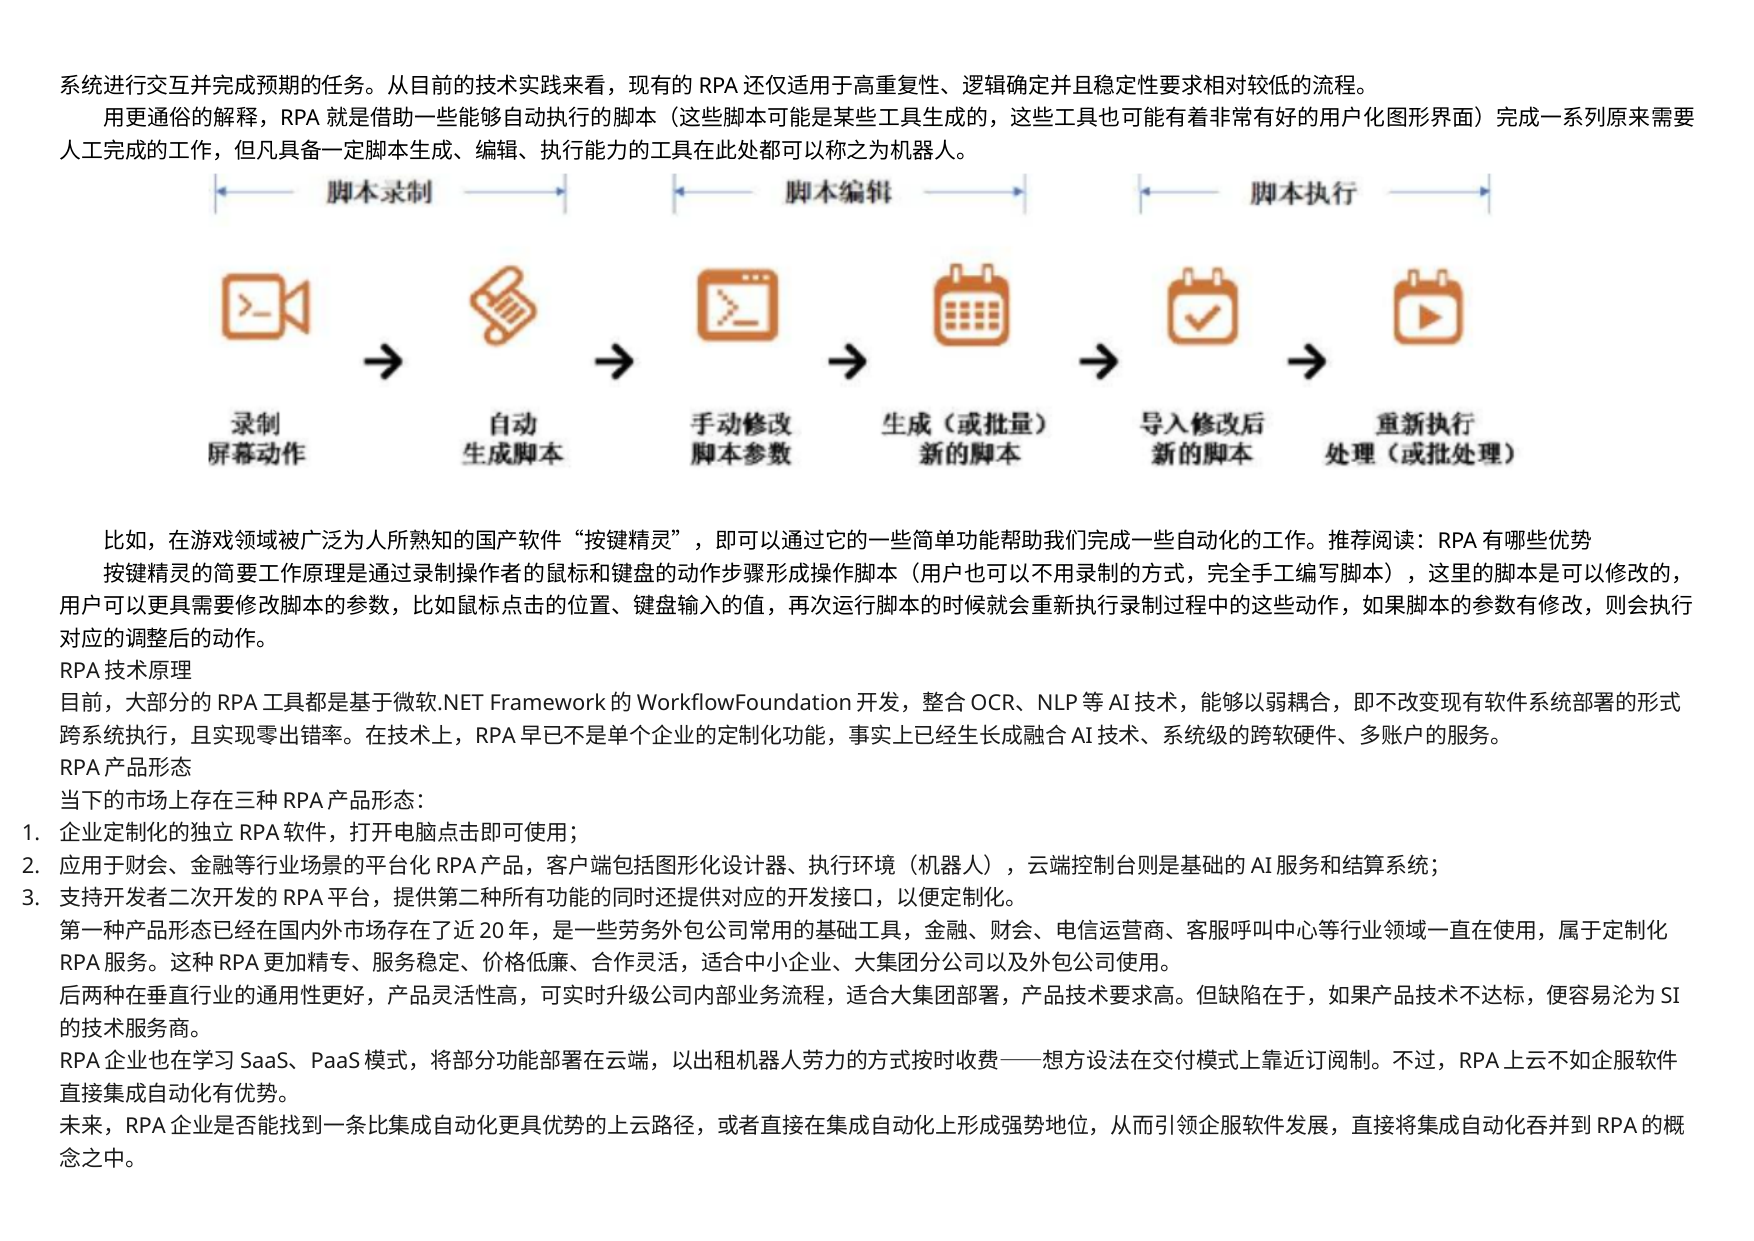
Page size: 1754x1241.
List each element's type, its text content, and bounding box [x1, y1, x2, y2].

list 支持开发者二次开发的RPA平台，提供第二种所有功能的同时还提供对应的开发接口，以便定制化。 [22, 880, 1695, 913]
text 按键精灵的简要工作原理是通过录制操作者的鼠标和键盘的动作步骤形成操作脚本（用户也可以不用录制的方式，完全手工编写脚本），这里的脚本是可以修改的，用户可以更具需要修改脚本的参数，比如鼠标点击的位置、键盘输入的值，再次运行脚本的时候就会重新执行录制过程中的这些动作，如果脚本的参数有修改，则会执行对应的调整后的动作。 [59, 555, 1695, 653]
list 应用于财会、金融等行业场景的平台化RPA产品，客户端包括图形化设计器、执行环境（机器人），云端控制台则是基础的AI服务和结算系统； [22, 848, 1695, 880]
text 用更通俗的解释，RPA 就是借助一些能够自动执行的脚本（这些脚本可能是某些工具生成的，这些工具也可能有着非常有好的用户化图形界面）完成一系列原来需要人工完成的工作，但凡具备一定脚本生成、编辑、执行能力的工具在此处都可以称之为机器人。 [59, 100, 1695, 165]
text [59, 68, 1695, 100]
text RPA企业也在学习SaaS、PaaS模式，将部分功能部署在云端，以出租机器人劳力的方式按时收费——想方设法在交付模式上靠近订阅制。不过，RPA上云不如企服软件直接集成自动化有优势。 [59, 1043, 1695, 1108]
picture [195, 165, 1559, 502]
text 比如，在游戏领域被广泛为人所熟知的国产软件“按键精灵”，即可以通过它的一些简单功能帮助我们完成一些自动化的工作。推荐阅读：RPA 有哪些优势 [59, 523, 1695, 555]
list 企业定制化的独立RPA软件，打开电脑点击即可使用； [22, 815, 1695, 848]
text RPA产品形态 [59, 750, 1695, 783]
text 目前，大部分的RPA工具都是基于微软.NET Framework的WorkflowFoundation开发，整合OCR、NLP等AI技术，能够以弱耦合，即不改变现有软件系统部署的形式跨系统执行，且实现零出错率。在技术上，RPA早已不是单个企业的定制化功能，事实上已经生长成融合AI技术、系统级的跨软硬件、多账户的服务。 [59, 685, 1695, 750]
text 第一种产品形态已经在国内外市场存在了近20年，是一些劳务外包公司常用的基础工具，金融、财会、电信运营商、客服呼叫中心等行业领域一直在使用，属于定制化RPA服务。这种RPA更加精专、服务稳定、价格低廉、合作灵活，适合中小企业、大集团分公司以及外包公司使用。 [59, 913, 1695, 978]
text 当下的市场上存在三种RPA产品形态： [59, 783, 1695, 815]
text 后两种在垂直行业的通用性更好，产品灵活性高，可实时升级公司内部业务流程，适合大集团部署，产品技术要求高。但缺陷在于，如果产品技术不达标，便容易沦为SI的技术服务商。 [59, 978, 1695, 1043]
text 未来，RPA企业是否能找到一条比集成自动化更具优势的上云路径，或者直接在集成自动化上形成强势地位，从而引领企服软件发展，直接将集成自动化吞并到RPA的概念之中。 [59, 1108, 1695, 1173]
text RPA技术原理 [59, 653, 1695, 685]
